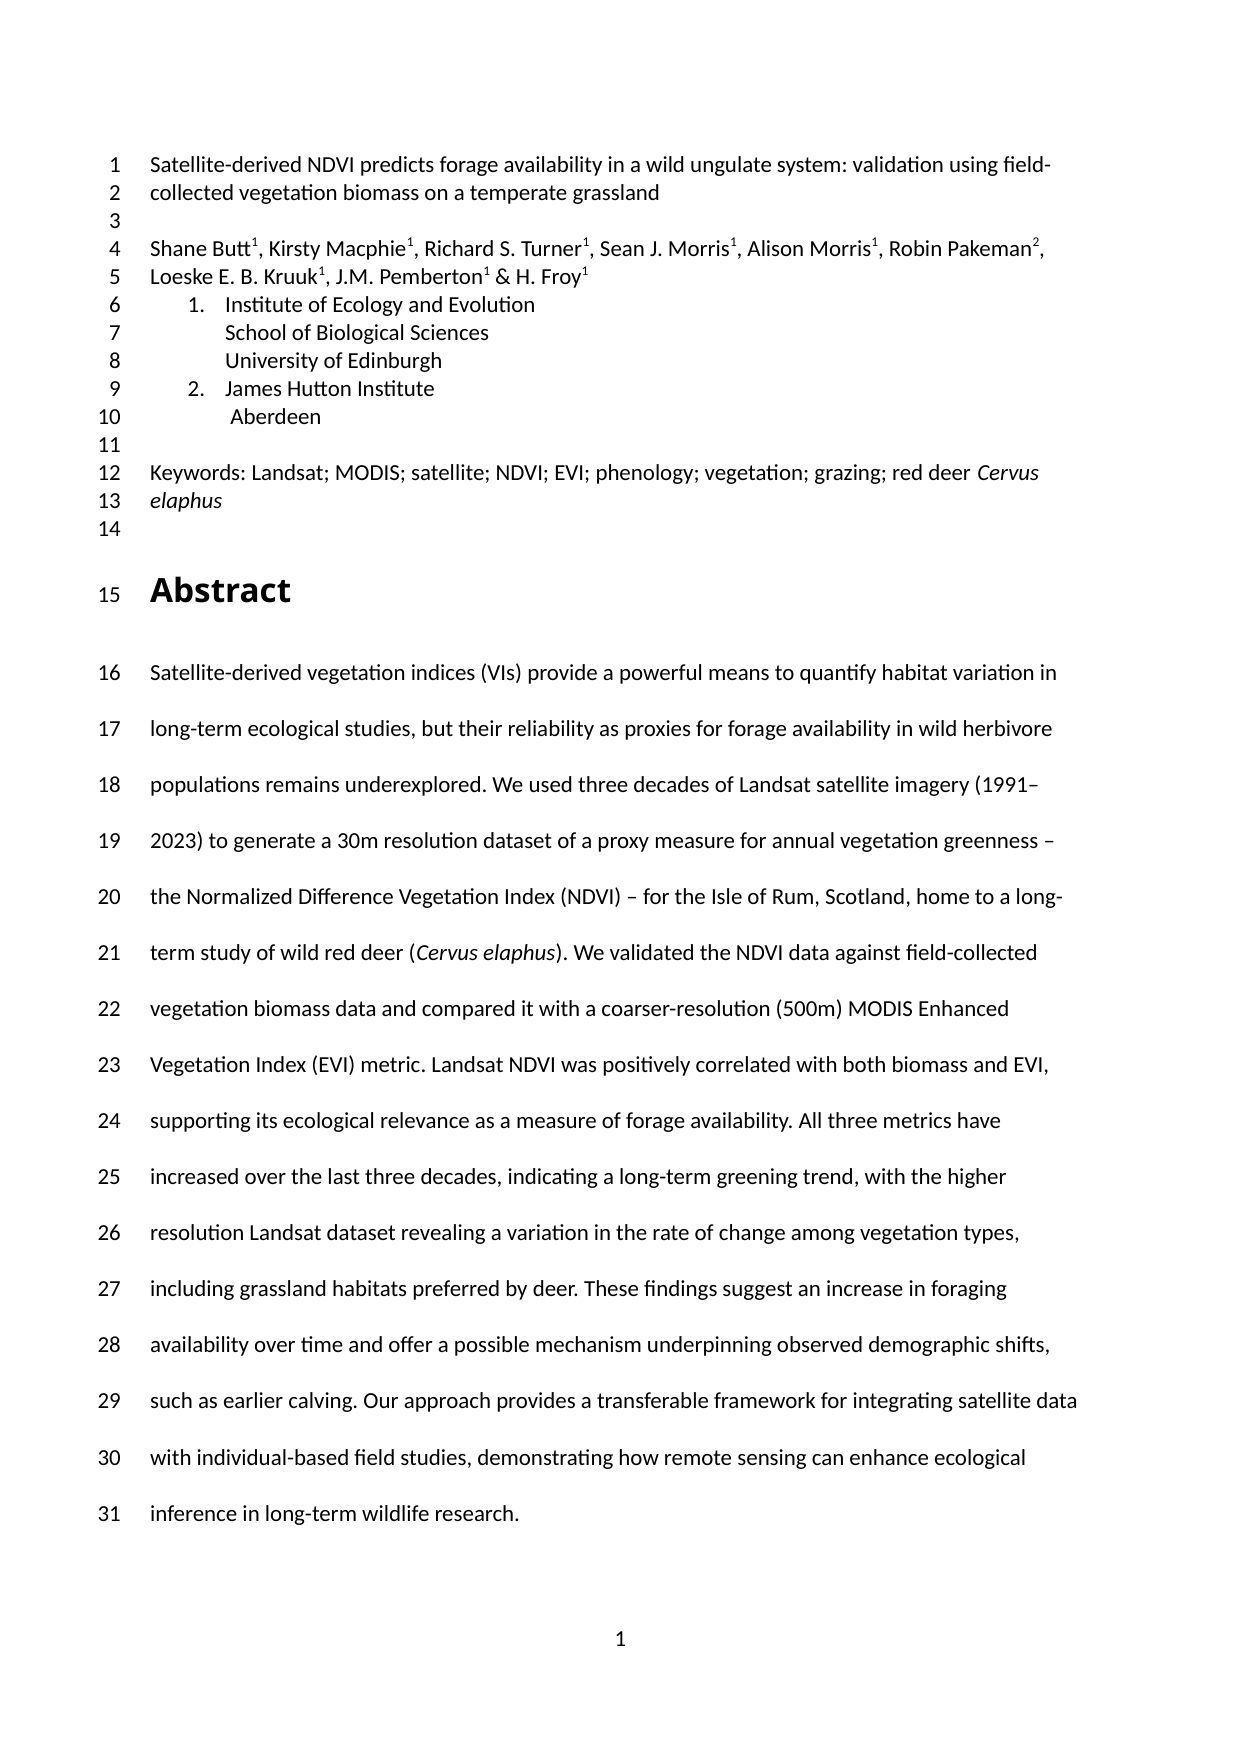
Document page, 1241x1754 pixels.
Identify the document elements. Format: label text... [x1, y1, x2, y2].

text School of Biological Sciences [150, 318, 1090, 346]
subtitle Abstract [150, 567, 1090, 613]
text Satellite-derived vegetation indices (VIs) provide a powerful means to quantify habitat variation in long-term ecological studies, but their reliability as proxies for forage availability in wild herbivore populations remains underexplored. We used three decades of Landsat satellite imagery (1991–2023) to generate a 30m resolution dataset of a proxy measure for annual vegetation greenness – the Normalized Difference Vegetation Index (NDVI) – for the Isle of Rum, Scotland, home to a long-term study of wild red deer (Cervus elaphus). We validated the NDVI data against field-collected vegetation biomass data and compared it with a coarser-resolution (500m) MODIS Enhanced Vegetation Index (EVI) metric. Landsat NDVI was positively correlated with both biomass and EVI, supporting its ecological relevance as a measure of forage availability. All three metrics have increased over the last three decades, indicating a long-term greening trend, with the higher resolution Landsat dataset revealing a variation in the rate of change among vegetation types, including grassland habitats preferred by deer. These findings suggest an increase in foraging availability over time and offer a possible mechanism underpinning observed demographic shifts, such as earlier calving. Our approach provides a transferable framework for integrating satellite data with individual-based field studies, demonstrating how remote sensing can enhance ecological inference in long-term wildlife research. [150, 658, 1090, 1527]
text University of Edinburgh [225, 346, 1090, 374]
list Aberdeen [225, 402, 1090, 430]
text Keywords: Landsat; MODIS; satellite; NDVI; EVI; phenology; vegetation; grazing; red deer Cervus elaphus [150, 458, 1090, 514]
text Satellite-derived NDVI predicts forage availability in a wild ungulate system: validation using field-collected vegetation biomass on a temperate grassland [150, 150, 1090, 206]
list Institute of Ecology and Evolution [187, 290, 1090, 318]
text Shane Butt1, Kirsty Macphie1, Richard S. Turner1, Sean J. Morris1, Alison Morris1, Robin Pakeman2, Loeske E. B. Kruuk1, J.M. Pemberton1 & H. Froy1 [150, 234, 1090, 290]
list James Hutton Institute [187, 374, 1090, 402]
